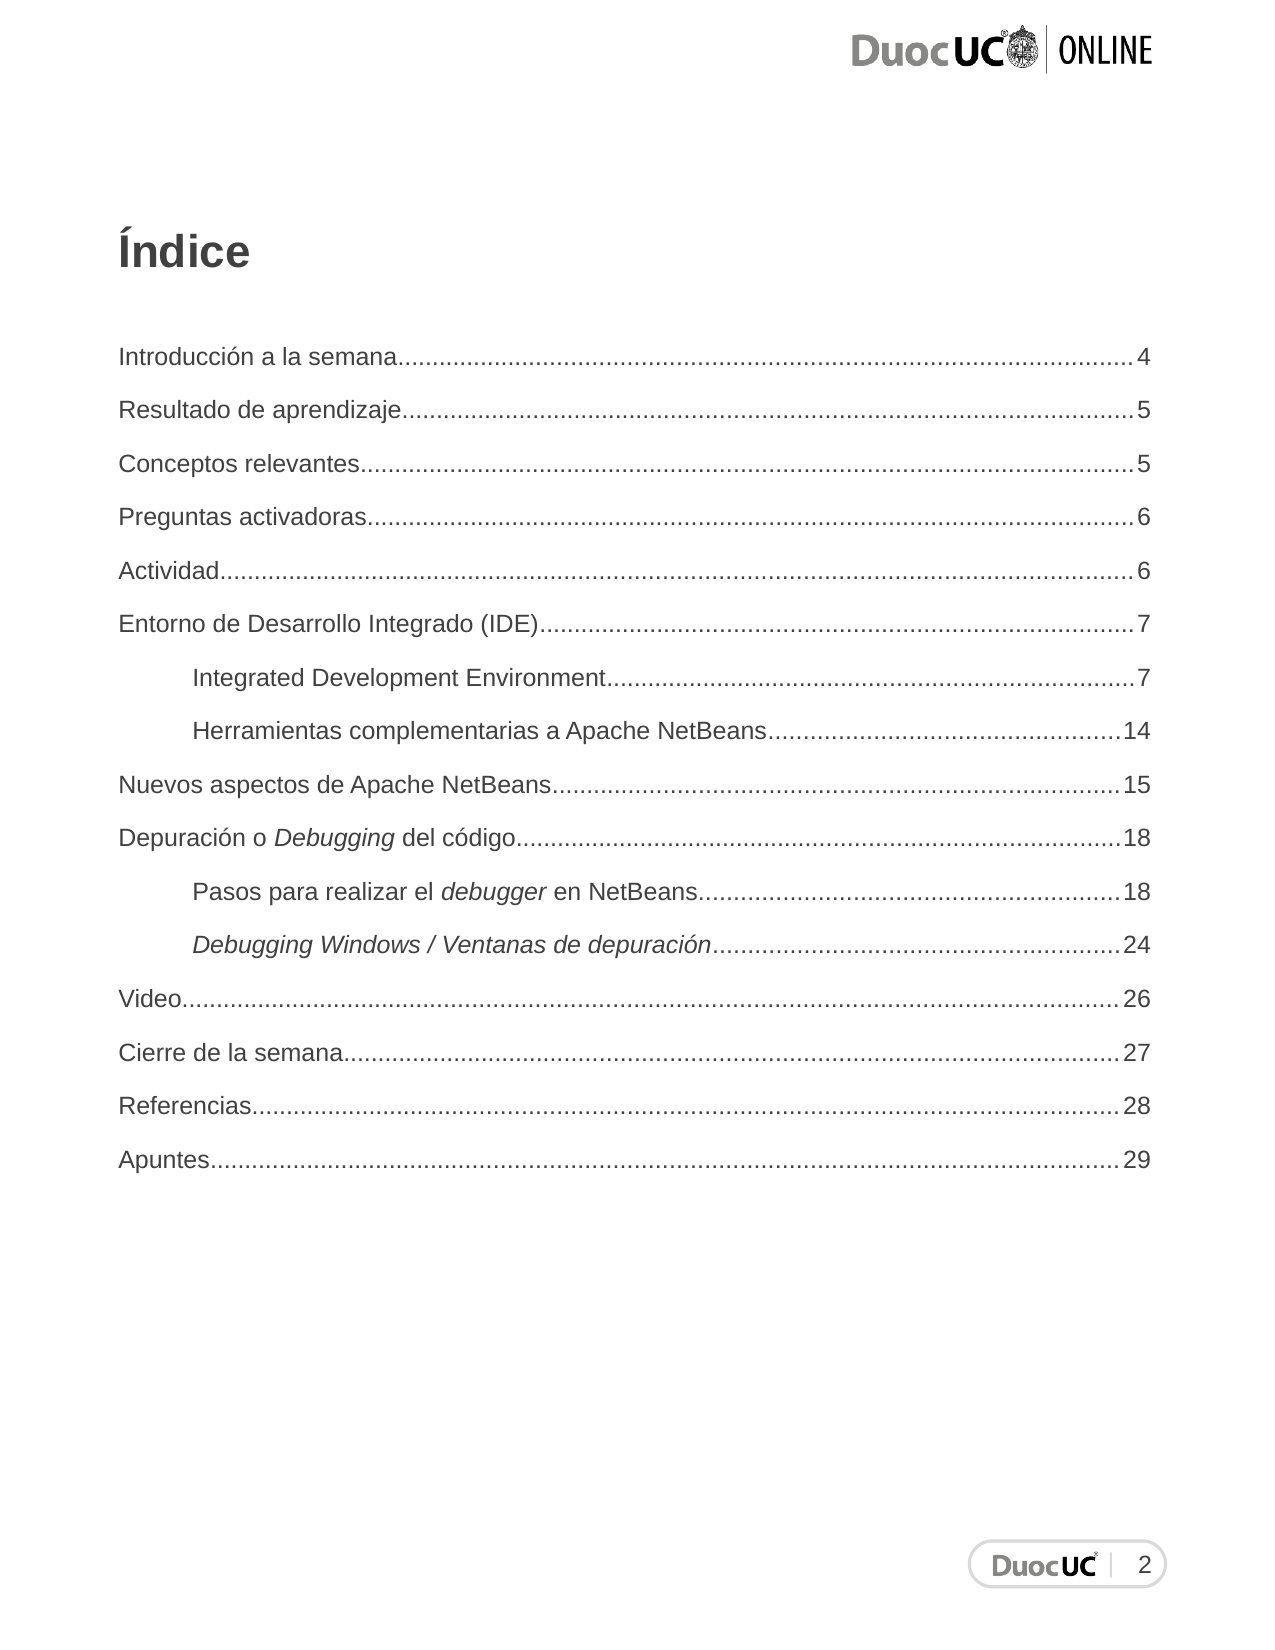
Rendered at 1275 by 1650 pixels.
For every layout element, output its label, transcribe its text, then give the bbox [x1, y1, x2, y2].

text Entorno de Desarrollo Integrado (IDE) 7 [118, 609, 1152, 638]
text Resultado de aprendizaje 5 [118, 395, 1152, 424]
text Introducción a la semana 4 [118, 342, 1152, 370]
text Apuntes 29 [118, 1145, 1152, 1173]
text Preguntas activadoras 6 [118, 502, 1152, 531]
text Integrated Development Environment 7 [192, 663, 1152, 692]
text Conceptos relevantes 5 [118, 449, 1152, 477]
picture [979, 1586, 1112, 1590]
text Nuevos aspectos de Apache NetBeans 15 [118, 770, 1152, 799]
text Video 26 [118, 984, 1152, 1013]
text Debugging Windows / Ventanas de depuración 24 [192, 931, 1152, 959]
picture [979, 1543, 1112, 1585]
picture [832, 0, 1172, 92]
text Pasos para realizar el debugger en NetBeans 18 [192, 877, 1152, 906]
text Cierre de la semana 27 [118, 1038, 1152, 1066]
subtitle Índice [118, 225, 1152, 278]
text Actividad 6 [118, 556, 1152, 584]
text Depuración o Debugging del código 18 [118, 823, 1152, 852]
text Referencias 28 [118, 1091, 1152, 1120]
text Herramientas complementarias a Apache NetBeans 14 [192, 716, 1152, 745]
